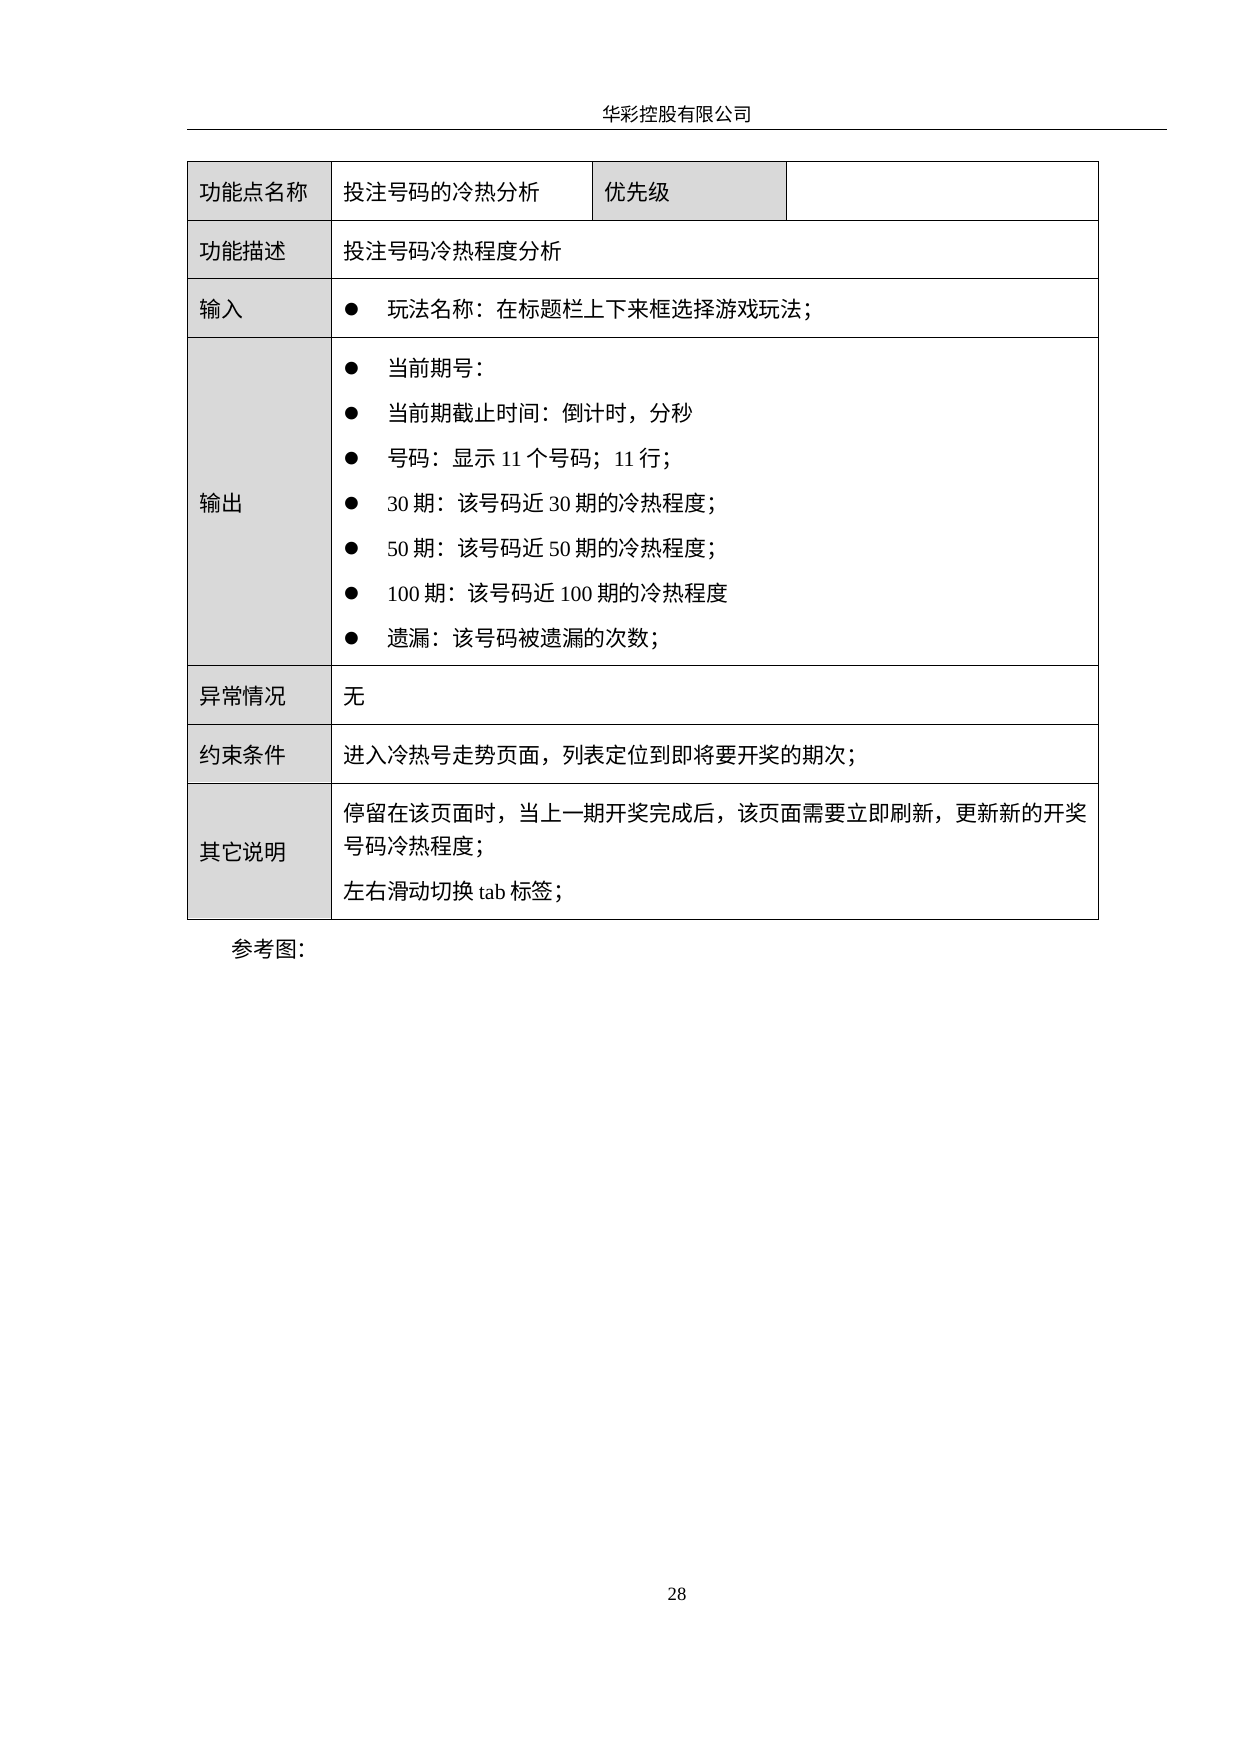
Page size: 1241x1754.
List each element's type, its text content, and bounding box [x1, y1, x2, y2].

text 参考图： [187, 932, 1167, 964]
table_cell 停留在该页面时，当上一期开奖完成后，该页面需要立即刷新，更新新的开奖号码冷热程度； 左右滑动切换tab标签； [332, 784, 1098, 918]
table_cell [787, 162, 1098, 220]
table_cell 其它说明 [188, 784, 331, 918]
table_cell 约束条件 [188, 725, 331, 782]
table_cell 输入 [188, 279, 331, 337]
table_cell 进入冷热号走势页面，列表定位到即将要开奖的期次； [332, 725, 1098, 782]
table_cell 功能描述 [188, 221, 331, 278]
table_cell 投注号码冷热程度分析 [332, 221, 1098, 278]
table_cell 当前期号： 当前期截止时间：倒计时，分秒 号码：显示11个号码；11行； 30期：该号码近30期的冷热程度； 50期：该号码近50期的冷热程度； 100期：该号码近100期的冷热程度 遗漏：该号码被遗漏的次数； [332, 338, 1098, 665]
table_cell 无 [332, 666, 1098, 724]
table_cell 投注号码的冷热分析 [332, 162, 592, 220]
table_cell 功能点名称 [188, 162, 331, 220]
table_cell 玩法名称：在标题栏上下来框选择游戏玩法； [332, 279, 1098, 337]
table_cell 优先级 [593, 162, 786, 220]
table_cell 异常情况 [188, 666, 331, 724]
table_cell 输出 [188, 338, 331, 665]
